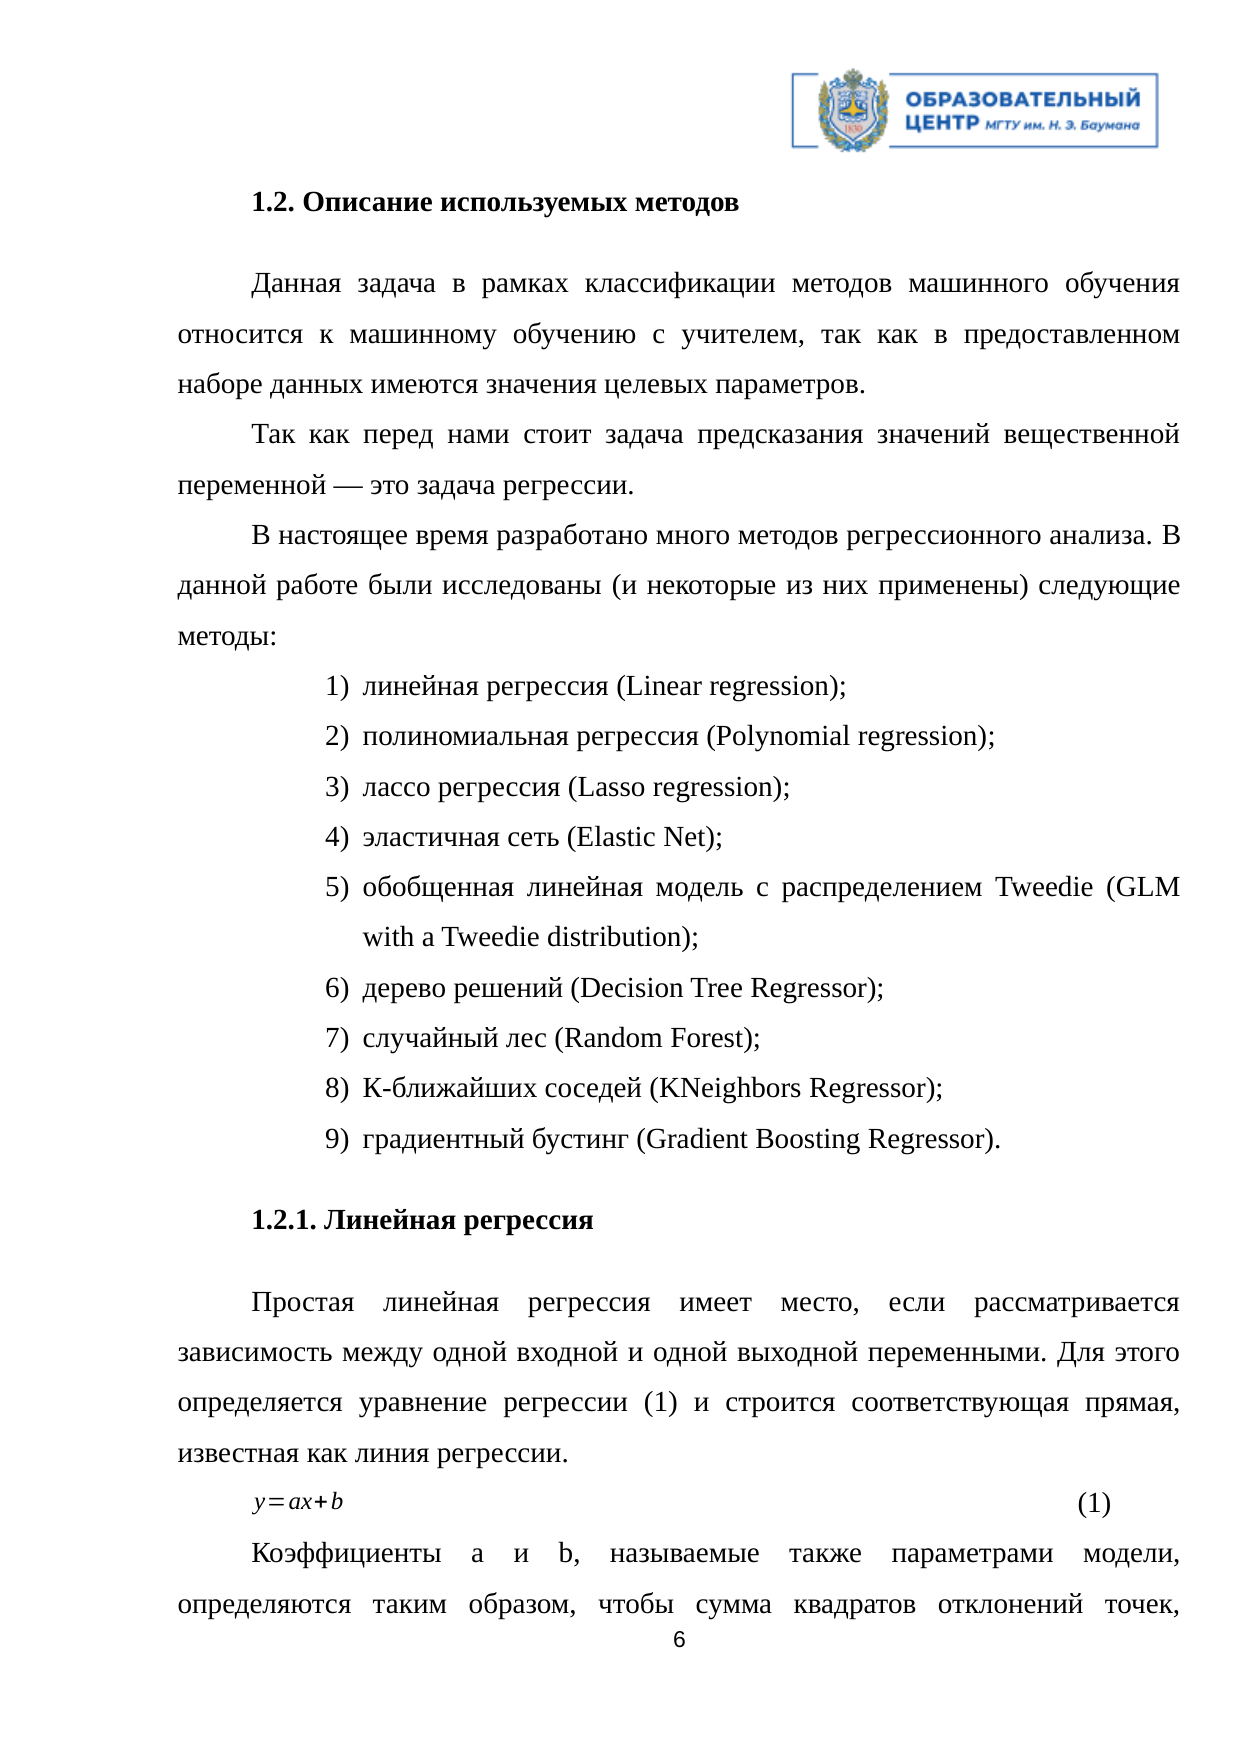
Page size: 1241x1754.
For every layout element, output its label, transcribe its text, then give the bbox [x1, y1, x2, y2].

list лассо регрессия (Lasso regression); [325, 769, 1181, 802]
text Данная задача в рамках классификации методов машинного обучения относится к машинному обучению с учителем, так как в предоставленном наборе данных имеются значения целевых параметров. [177, 266, 1181, 400]
text 1.2. Описание используемых методов [251, 118, 1181, 217]
text 1.2.1. Линейная регрессия [177, 1202, 1181, 1236]
list обобщенная линейная модель с распределением Tweedie (GLM with a Tweedie distribution); [325, 869, 1181, 953]
text Так как перед нами стоит задача предсказания значений вещественной переменной — это задача регрессии. [177, 416, 1181, 500]
list К-ближайших соседей (KNeighbors Regressor); [325, 1071, 1181, 1104]
list градиентный бустинг (Gradient Boosting Regressor). [325, 1121, 1181, 1154]
list случайный лес (Random Forest); [325, 1020, 1181, 1054]
text (1) [177, 1485, 1181, 1519]
list полиномиальная регрессия (Polynomial regression); [325, 718, 1181, 752]
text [177, 1536, 1181, 1619]
list дерево решений (Decision Tree Regressor); [325, 970, 1181, 1003]
list эластичная сеть (Elastic Net); [325, 819, 1181, 852]
text Простая линейная регрессия имеет место, если рассматривается зависимость между одной входной и одной выходной переменными. Для этого определяется уравнение регрессии (1) и строится соответствующая прямая, известная как линия регрессии. [177, 1284, 1181, 1468]
text В настоящее время разработано много методов регрессионного анализа. В данной работе были исследованы (и некоторые из них применены) следующие методы: [177, 517, 1181, 651]
list линейная регрессия (Linear regression); [325, 668, 1181, 702]
picture [761, 45, 1209, 168]
